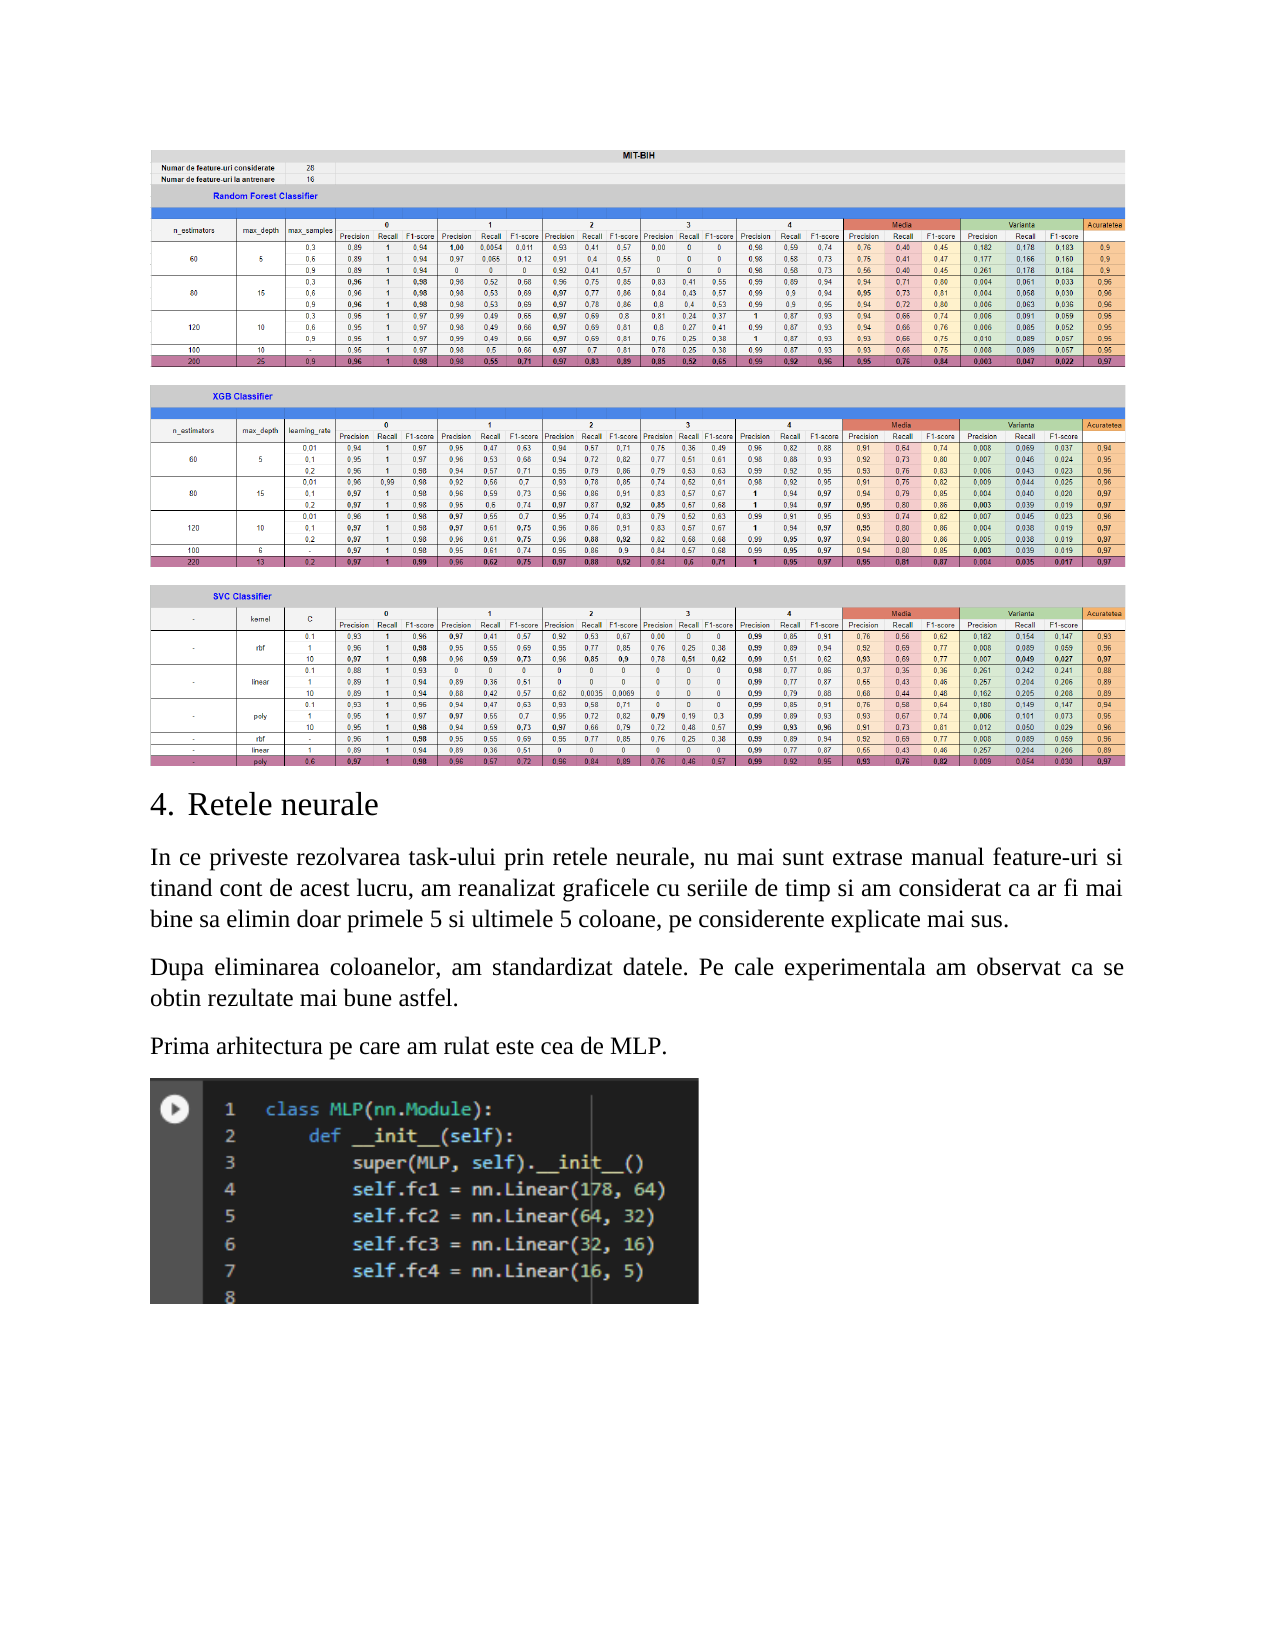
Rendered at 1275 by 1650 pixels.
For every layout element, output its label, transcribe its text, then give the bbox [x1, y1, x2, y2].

text In ce priveste rezolvarea task-ului prin retele neurale, nu mai sunt extrase manual feature-uri si tinand cont de acest lucru, am reanalizat graficele cu seriile de timp si am considerat ca ar fi mai bine sa elimin doar primele 5 si ultimele 5 coloane, pe considerente explicate mai sus. [150, 842, 1125, 933]
picture [150, 385, 1125, 567]
list Retele neurale [150, 784, 1125, 823]
text Prima arhitectura pe care am rulat este cea de MLP. [150, 1031, 1125, 1060]
picture [150, 150, 1125, 367]
picture [150, 585, 1125, 766]
text Dupa eliminarea coloanelor, am standardizat datele. Pe cale experimentala am observat ca se obtin rezultate mai bune astfel. [150, 952, 1125, 1012]
picture [150, 1078, 699, 1304]
